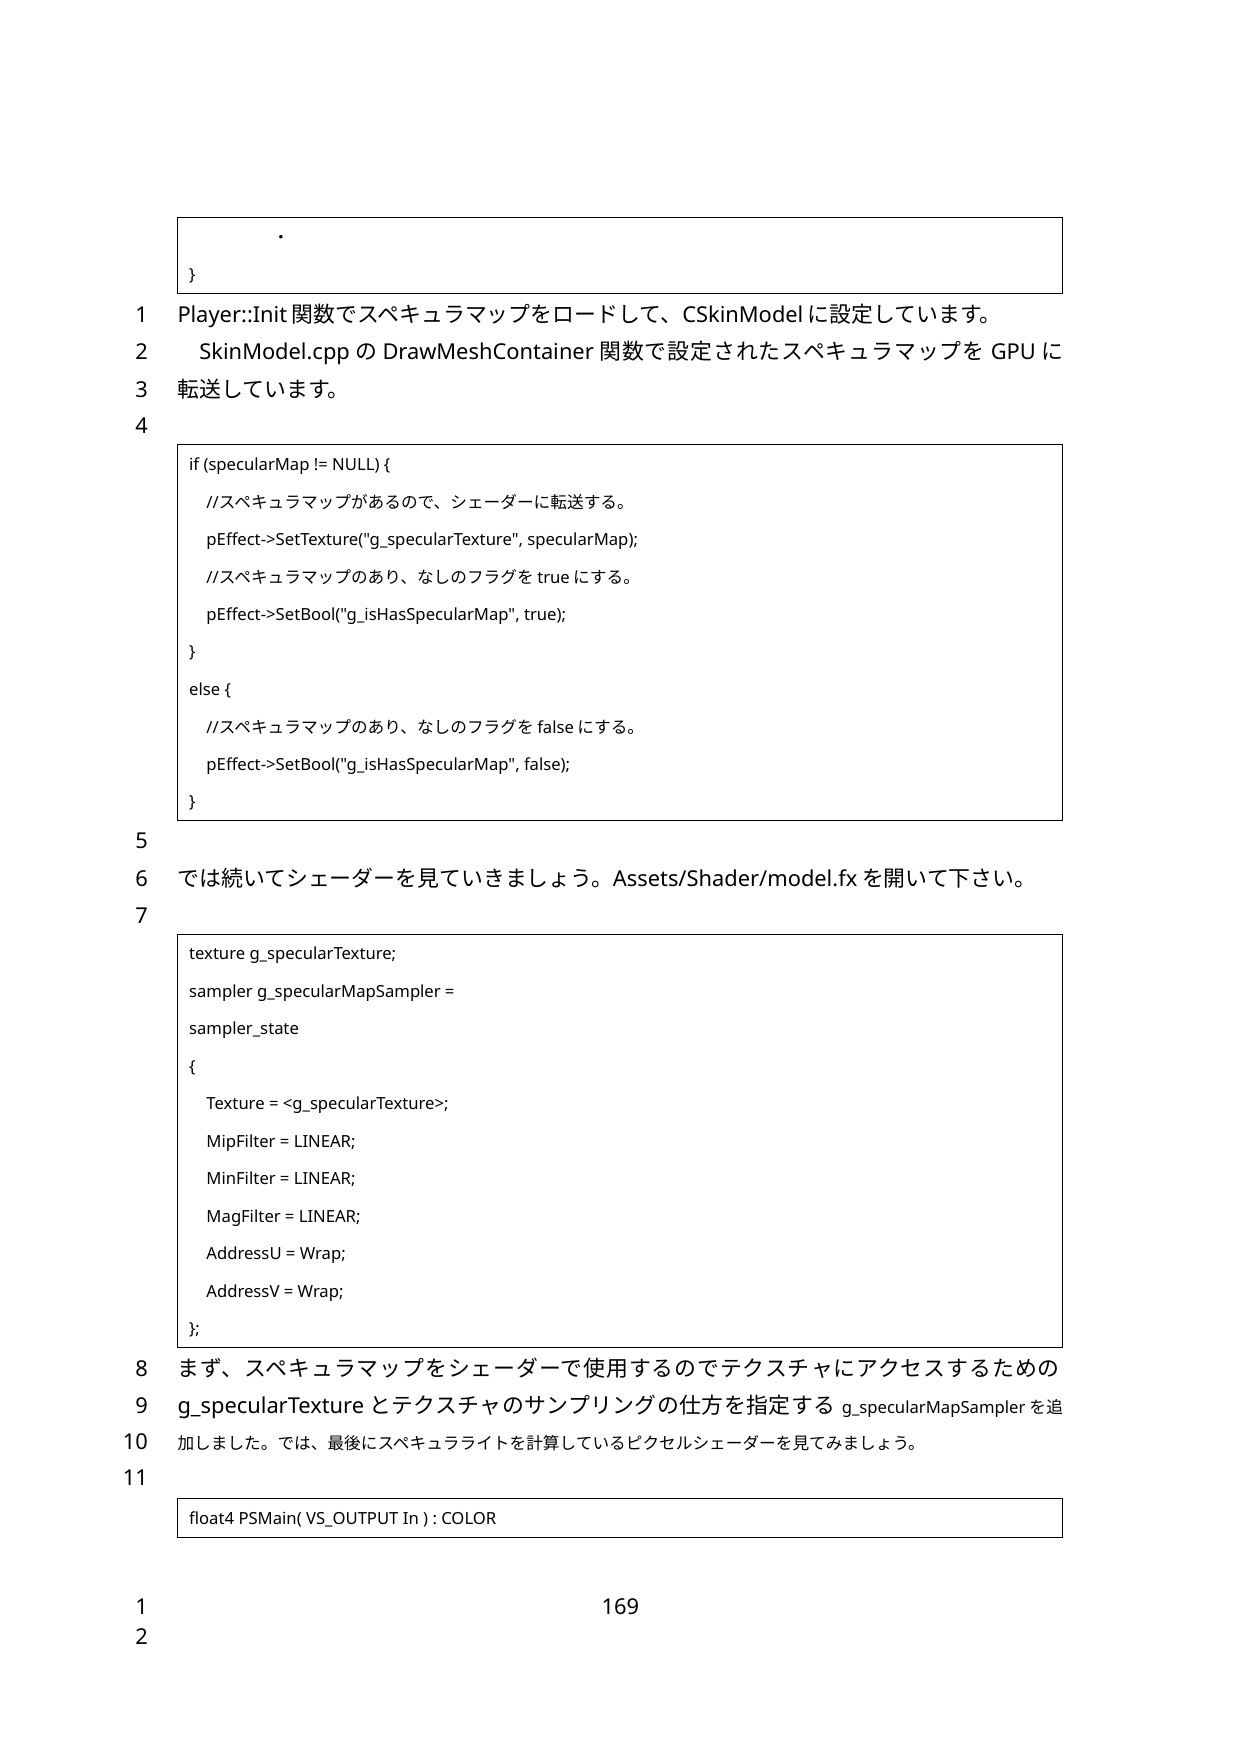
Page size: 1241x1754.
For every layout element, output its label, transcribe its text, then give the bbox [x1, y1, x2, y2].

text では続いてシェーダーを見ていきましょう。Assets/Shader/model.fxを開いて下さい。 [177, 858, 1063, 896]
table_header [178, 218, 1062, 293]
table_header texture g_specularTexture; sampler g_specularMapSampler = sampler_state { Texture = <g_specularTexture>; MipFilter = LINEAR; MinFilter = LINEAR; MagFilter = LINEAR; AddressU = Wrap; AddressV = Wrap; }; [178, 935, 1062, 1347]
text まず、スペキュラマップをシェーダーで使用するのでテクスチャにアクセスするためのg_specularTextureとテクスチャのサンプリングの仕方を指定するg_specularMapSamplerを追加しました。では、最後にスペキュラライトを計算しているピクセルシェーダーを見てみましょう。 [177, 1348, 1063, 1461]
text SkinModel.cppのDrawMeshContainer関数で設定されたスペキュラマップをGPUに転送しています。 [177, 331, 1063, 406]
table_header if (specularMap != NULL) { //スペキュラマップがあるので、シェーダーに転送する。 pEffect->SetTexture("g_specularTexture", specularMap); //スペキュラマップのあり、なしのフラグをtrueにする。 pEffect->SetBool("g_isHasSpecularMap", true); } else { //スペキュラマップのあり、なしのフラグをfalseにする。 pEffect->SetBool("g_isHasSpecularMap", false); } [178, 445, 1062, 820]
text Player::Init関数でスペキュラマップをロードして、CSkinModelに設定しています。 [177, 294, 1063, 331]
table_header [178, 1499, 1062, 1537]
